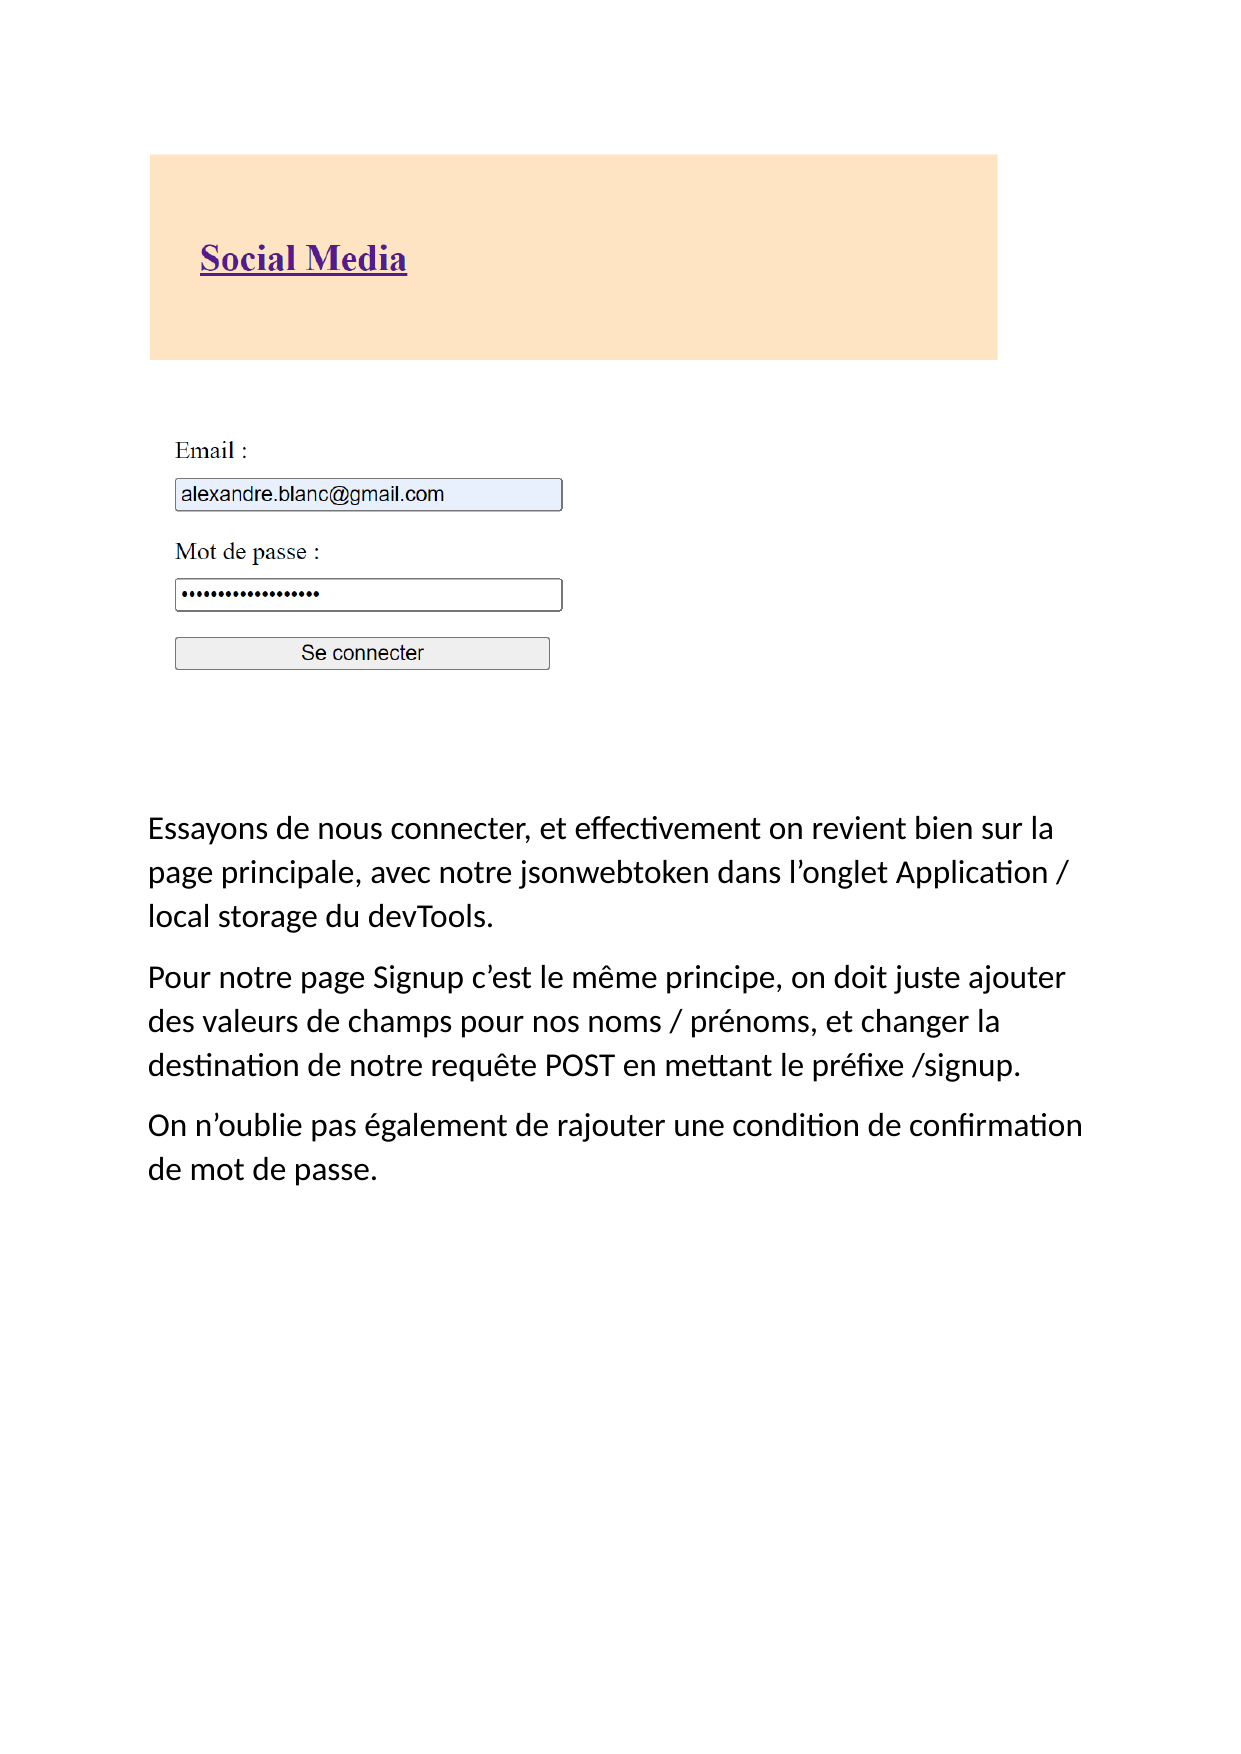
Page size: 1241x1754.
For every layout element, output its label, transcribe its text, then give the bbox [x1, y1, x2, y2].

text Essayons de nous connecter, et effectivement on revient bien sur la page principale, avec notre jsonwebtoken dans l’onglet Application / local storage du devTools. [148, 807, 1093, 936]
picture [147, 147, 998, 789]
text Pour notre page Signup c’est le même principe, on doit juste ajouter des valeurs de champs pour nos noms / prénoms, et changer la destination de notre requête POST en mettant le préfixe /signup. [148, 956, 1093, 1084]
text On n’oublie pas également de rajouter une condition de confirmation de mot de passe. [148, 1104, 1093, 1189]
